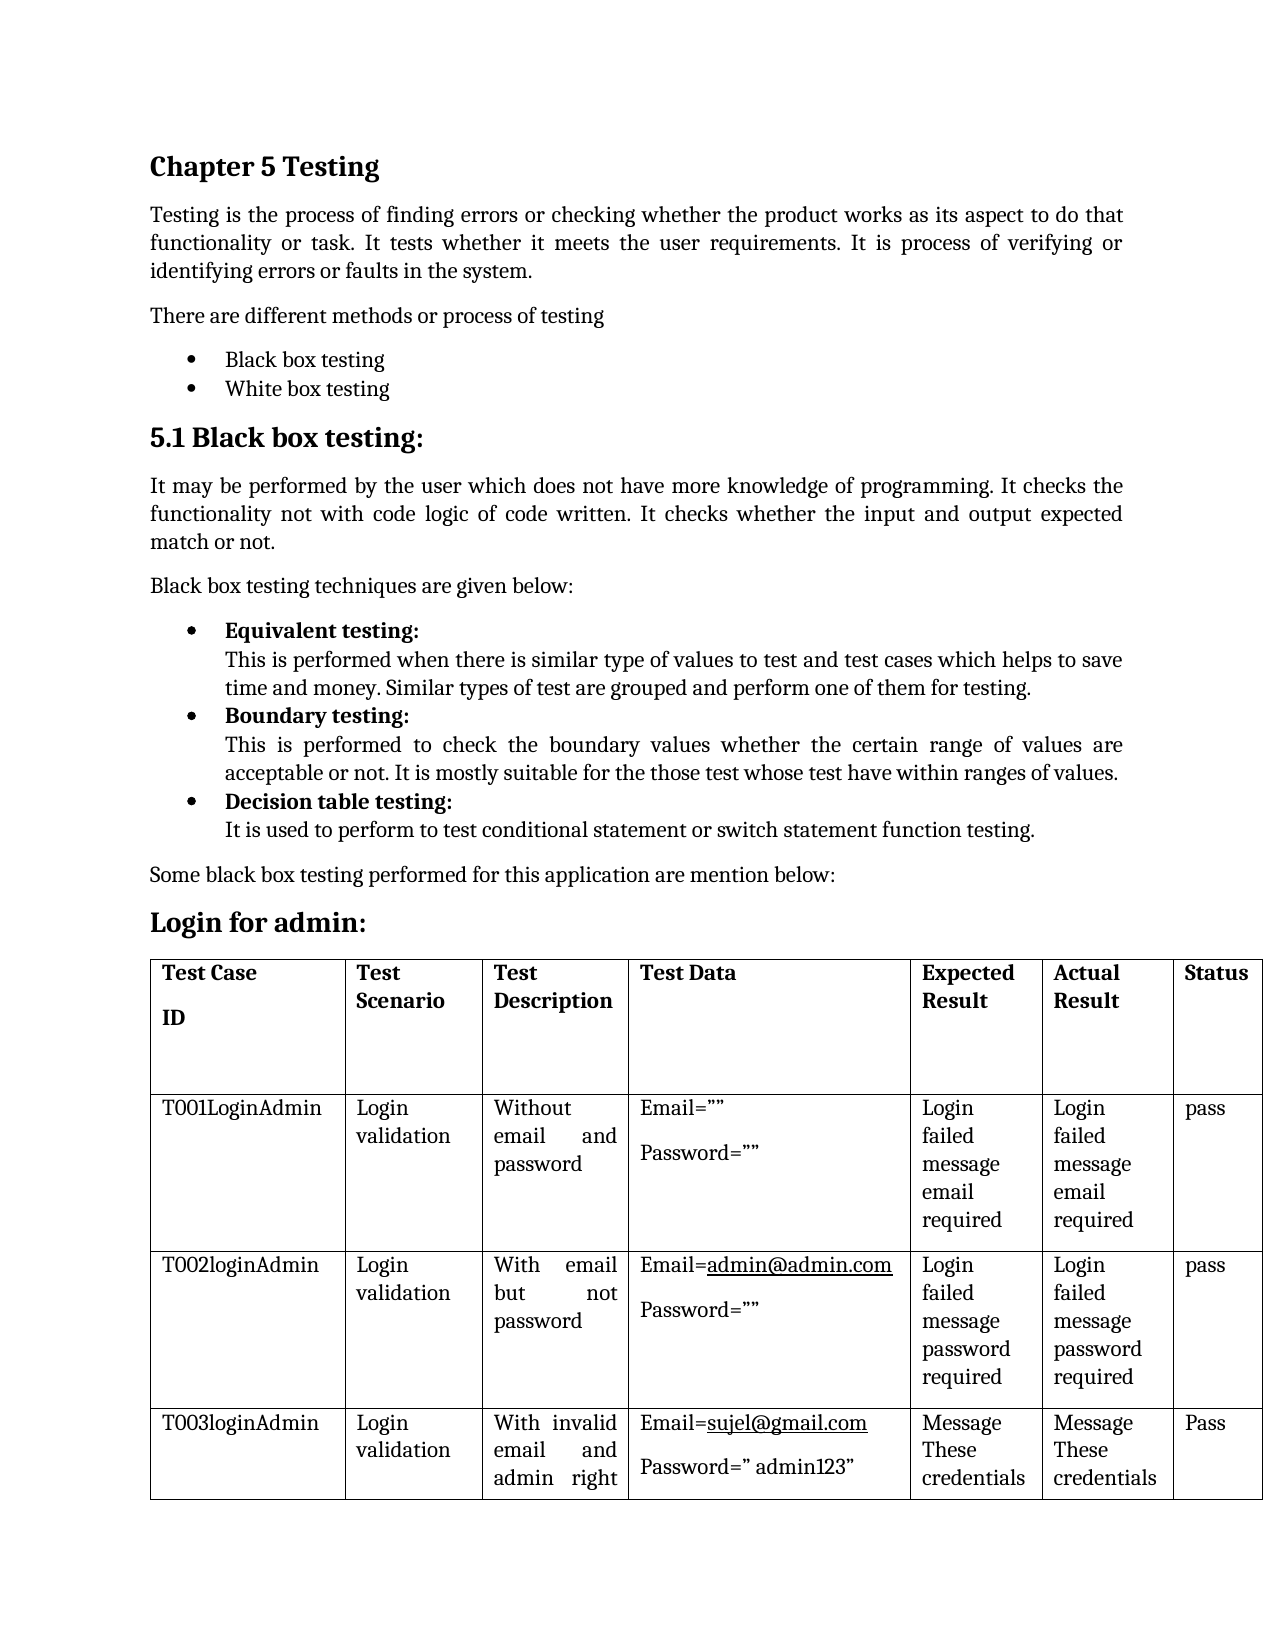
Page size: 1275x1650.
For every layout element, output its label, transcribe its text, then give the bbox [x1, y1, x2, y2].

table_header Test Data [629, 960, 910, 1094]
text Some black box testing performed for this application are mention below: [150, 862, 1125, 888]
table_cell Email=”” Password=”” [629, 1095, 910, 1251]
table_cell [629, 1409, 910, 1499]
subtitle 5.1 Black box testing: [150, 421, 1125, 454]
table_cell T001LoginAdmin [151, 1095, 345, 1251]
table_header Actual Result [1043, 960, 1173, 1094]
table_cell Login failed message email required [911, 1095, 1042, 1251]
table_cell Login validation [346, 1252, 482, 1408]
table_cell pass [1174, 1095, 1262, 1251]
table_cell Login failed message email required [1043, 1095, 1173, 1251]
text Black box testing techniques are given below: [150, 573, 1125, 600]
table_cell Login failed message password required [1043, 1252, 1173, 1408]
table_header Test Case ID [151, 960, 345, 1094]
list Black box testing [187, 347, 1125, 373]
table_header Expected Result [911, 960, 1042, 1094]
list Decision table testing: [187, 788, 1125, 815]
list White box testing [187, 376, 1125, 402]
table_header Status [1174, 960, 1262, 1094]
table_cell Without email and password [483, 1095, 628, 1251]
table_cell Login validation [346, 1409, 482, 1499]
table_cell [911, 1409, 1042, 1499]
table_header Test Scenario [346, 960, 482, 1094]
table_cell Email=admin@admin.com Password=”” [629, 1252, 910, 1408]
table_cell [1043, 1409, 1173, 1499]
text Testing is the process of finding errors or checking whether the product works as its aspect to do that functionality or task. It tests whether it meets the user requirements. It is process of verifying or identifying errors or faults in the system. [150, 202, 1125, 284]
subtitle Chapter 5 Testing [150, 150, 1125, 183]
list Boundary testing: [187, 703, 1125, 729]
table_cell With email but not password [483, 1252, 628, 1408]
text It may be performed by the user which does not have more knowledge of programming. It checks the functionality not with code logic of code written. It checks whether the input and output expected match or not. [150, 473, 1125, 555]
table_cell pass [1174, 1252, 1262, 1408]
text There are different methods or process of testing [150, 303, 1125, 329]
table_header Test Description [483, 960, 628, 1094]
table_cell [483, 1409, 628, 1499]
list This is performed when there is similar type of values to test and test cases which helps to save time and money. Similar types of test are grouped and perform one of them for testing. [225, 646, 1125, 701]
list It is used to perform to test conditional statement or switch statement function testing. [225, 817, 1125, 843]
subtitle Login for admin: [150, 907, 1125, 940]
table_cell T003loginAdmin [151, 1409, 345, 1499]
table_cell Login failed message password required [911, 1252, 1042, 1408]
table_cell T002loginAdmin [151, 1252, 345, 1408]
table_cell Pass [1174, 1409, 1262, 1499]
list This is performed to check the boundary values whether the certain range of values are acceptable or not. It is mostly suitable for the those test whose test have within ranges of values. [225, 732, 1125, 786]
table_cell Login validation [346, 1095, 482, 1251]
list Equivalent testing: [187, 618, 1125, 644]
